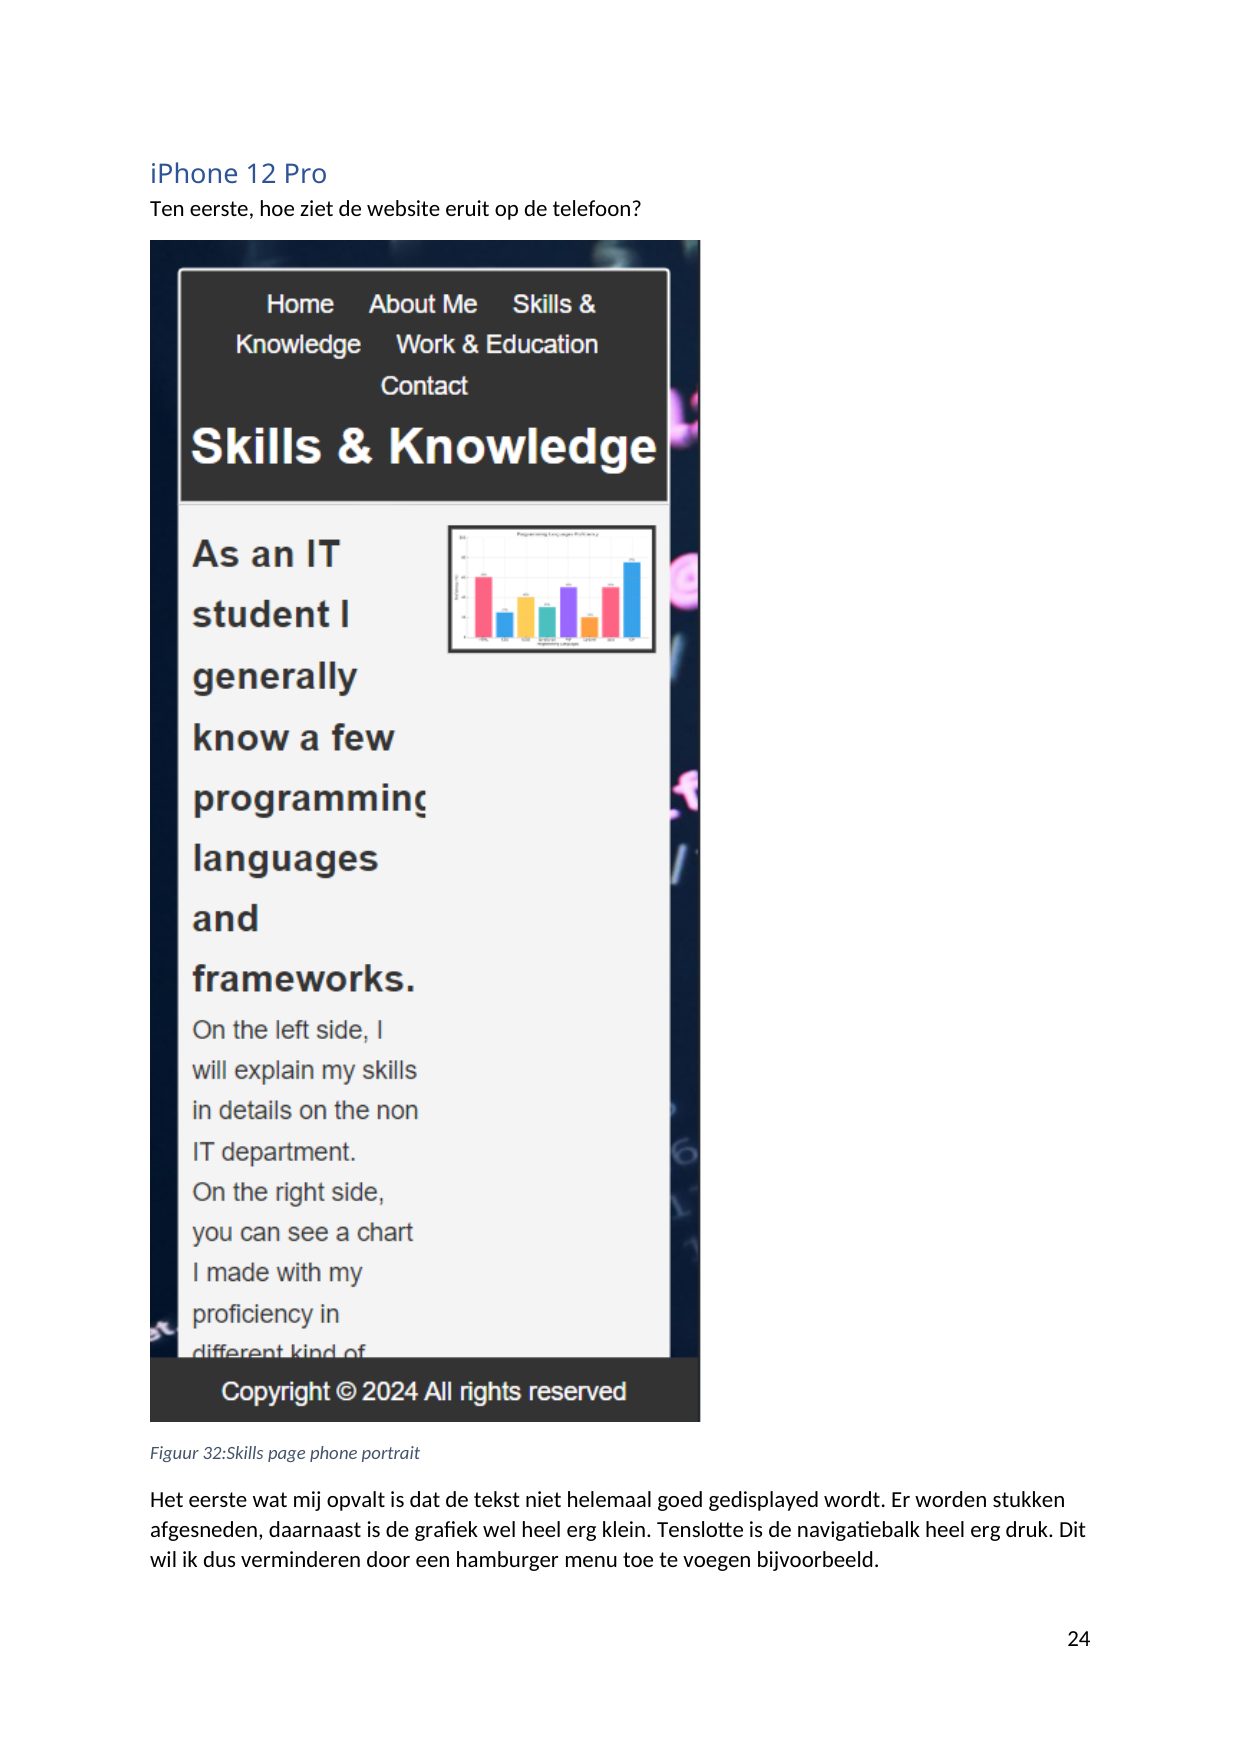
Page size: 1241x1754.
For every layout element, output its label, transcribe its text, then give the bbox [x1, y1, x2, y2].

text Het eerste wat mij opvalt is dat de tekst niet helemaal goed gedisplayed wordt. Er worden stukken afgesneden, daarnaast is de grafiek wel heel erg klein. Tenslotte is de navigatiebalk heel erg druk. Dit wil ik dus verminderen door een hamburger menu toe te voegen bijvoorbeeld. [150, 1485, 1090, 1573]
text Figuur 32:Skills page phone portrait [150, 1441, 1090, 1464]
text Ten eerste, hoe ziet de website eruit op de telefoon? [150, 194, 1090, 222]
subtitle iPhone 12 Pro [150, 154, 1090, 191]
picture [150, 240, 701, 1422]
